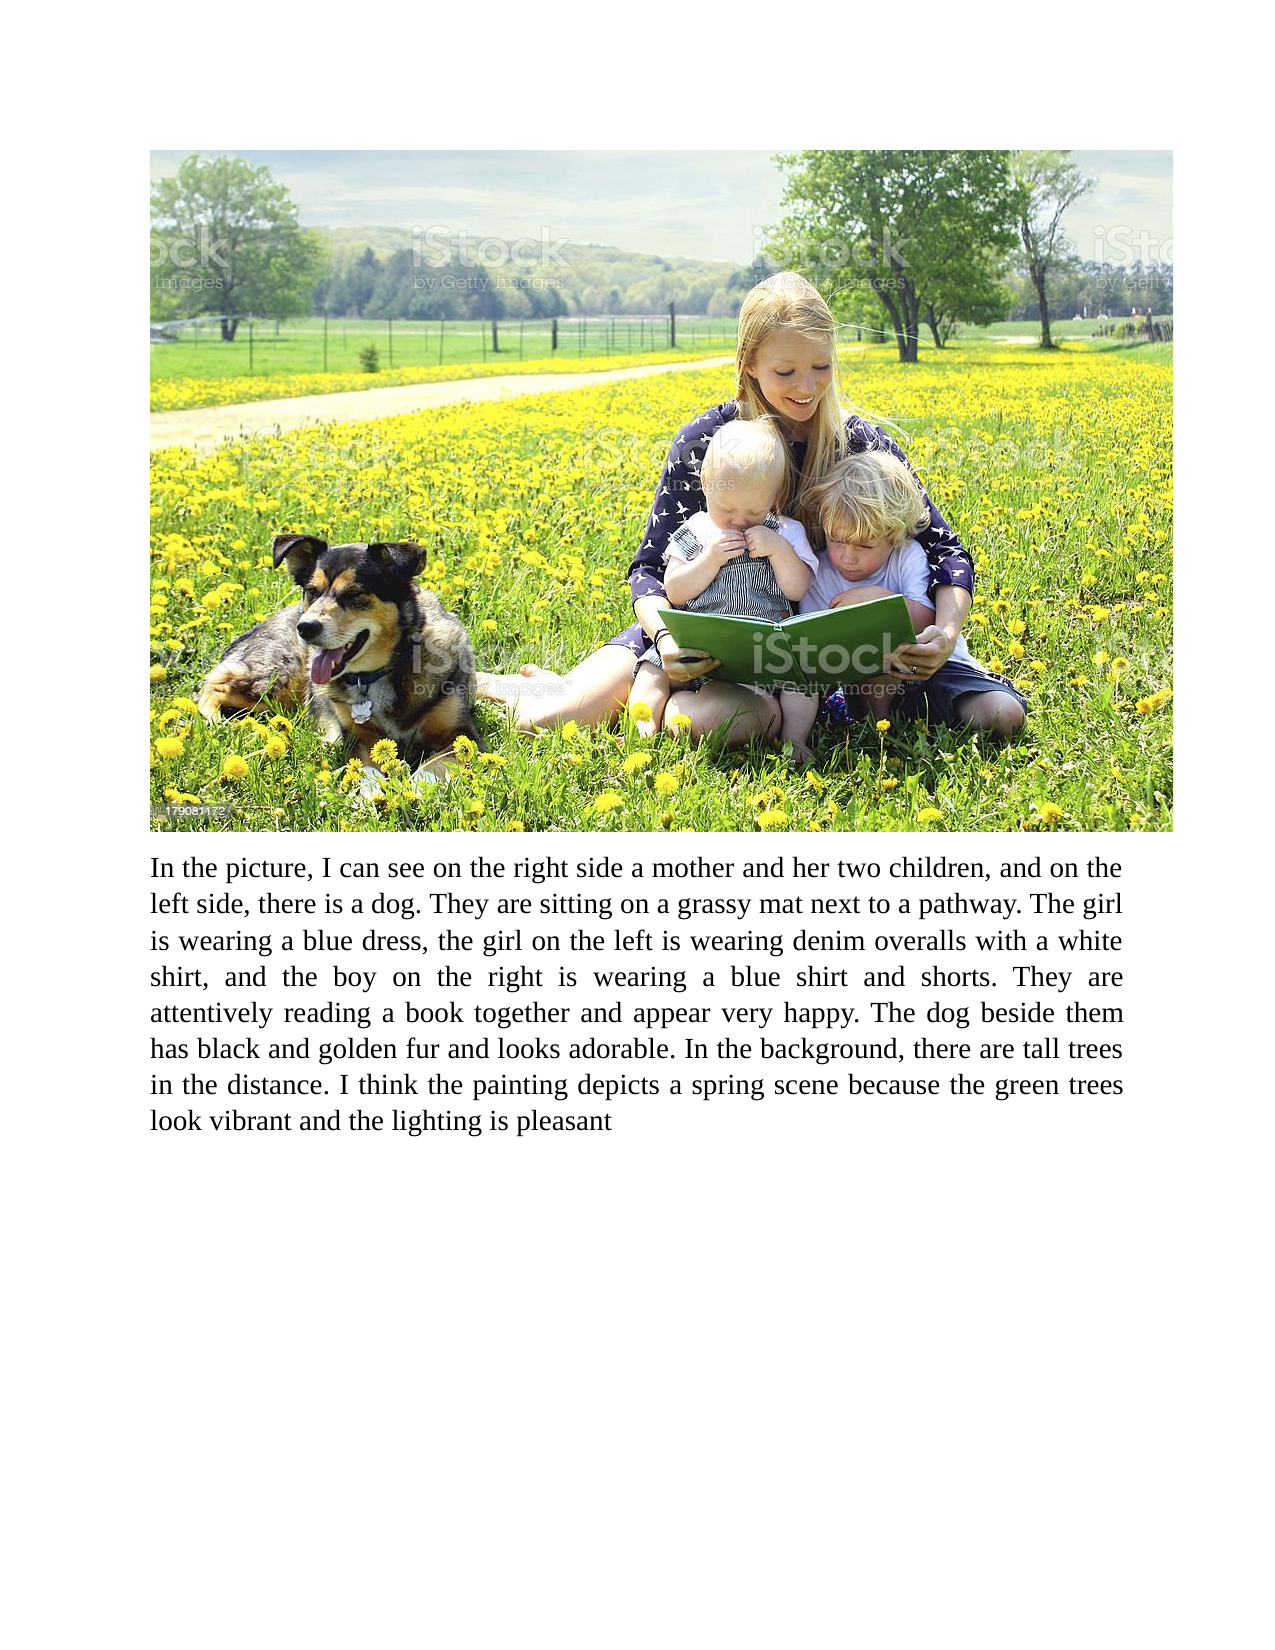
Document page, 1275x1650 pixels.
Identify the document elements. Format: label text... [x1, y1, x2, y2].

text In the picture, I can see on the right side a mother and her two children, and on the left side, there is a dog. They are sitting on a grassy mat next to a pathway. The girl is wearing a blue dress, the girl on the left is wearing denim overalls with a white shirt, and the boy on the right is wearing a blue shirt and shorts. They are attentively reading a book together and appear very happy. The dog beside them has black and golden fur and looks adorable. In the background, there are tall trees in the distance. I think the painting depicts a spring scene because the green trees look vibrant and the lighting is pleasant [150, 850, 1125, 1137]
picture [150, 150, 1174, 832]
